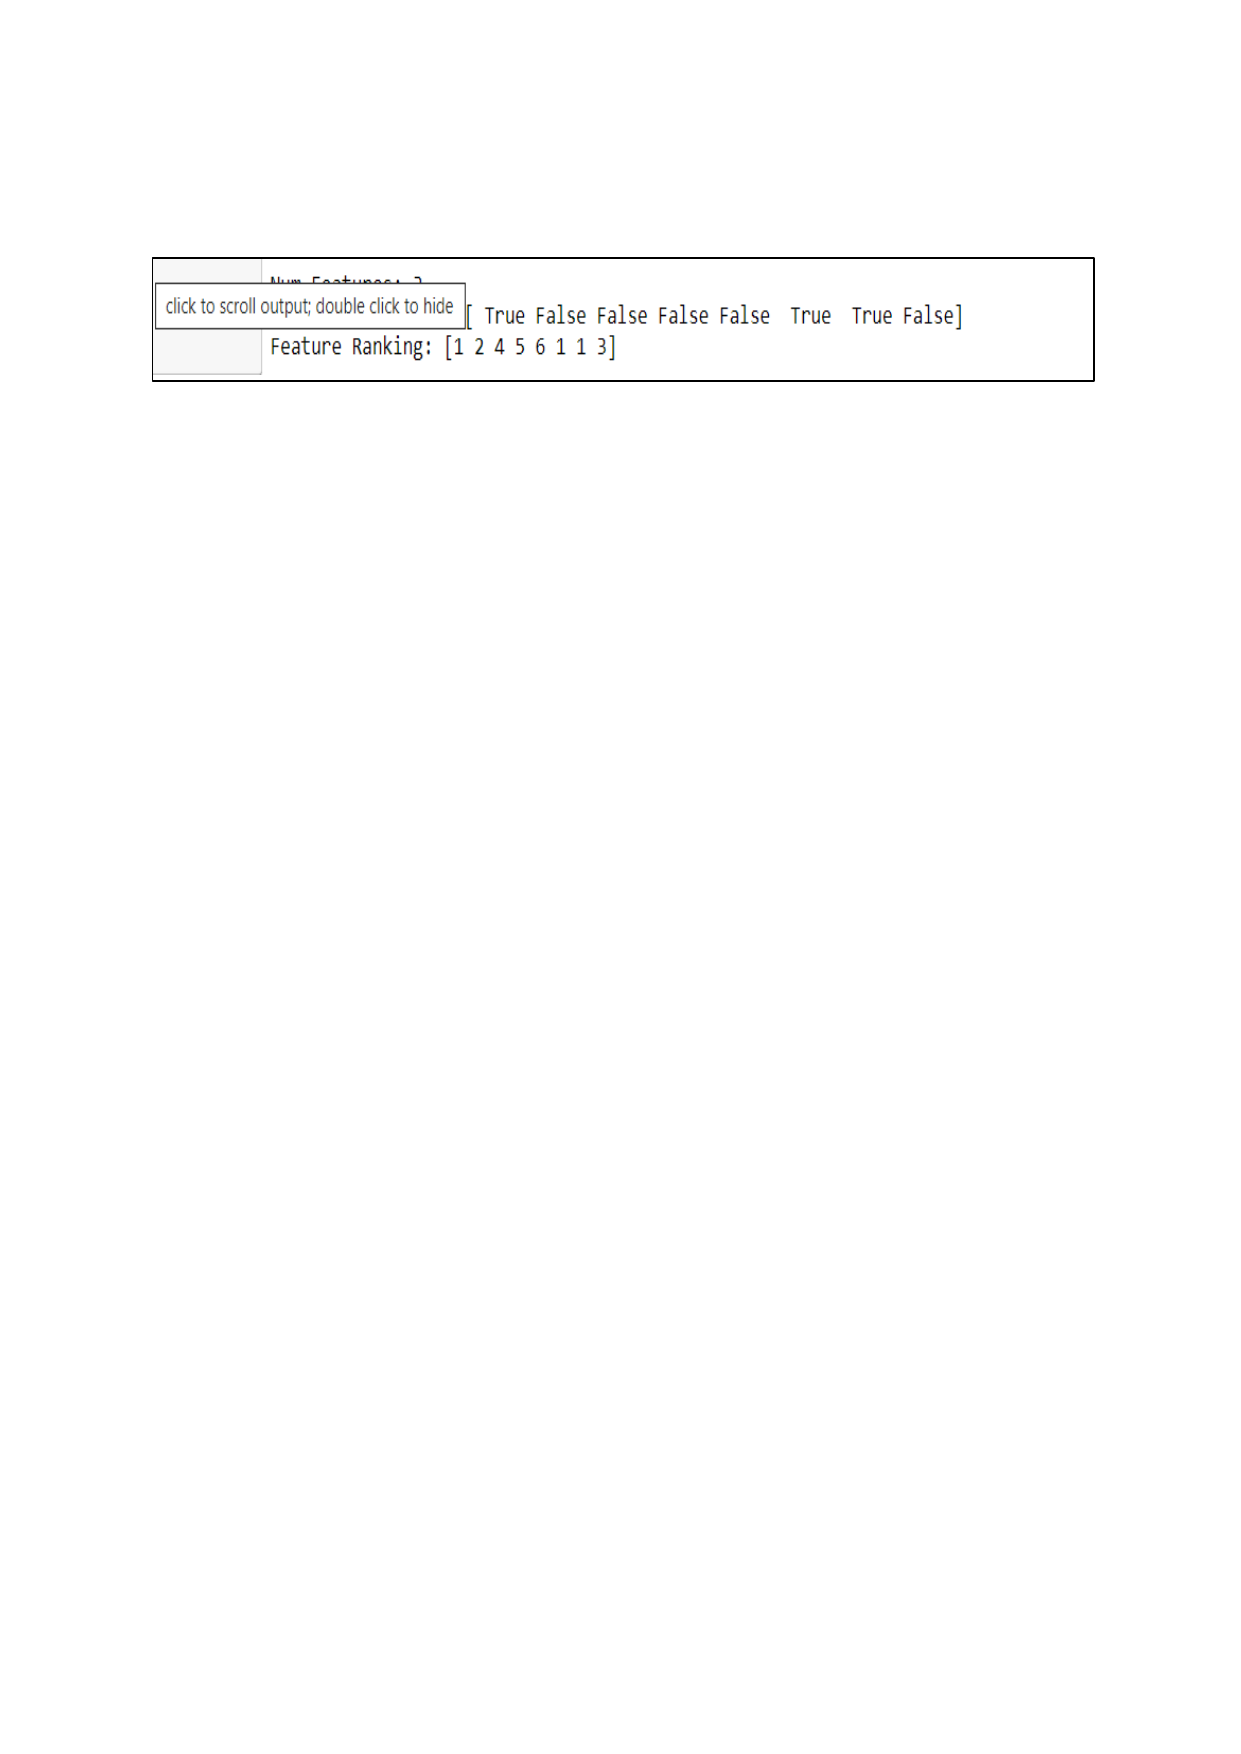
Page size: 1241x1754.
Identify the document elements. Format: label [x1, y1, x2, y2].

picture [153, 259, 962, 375]
